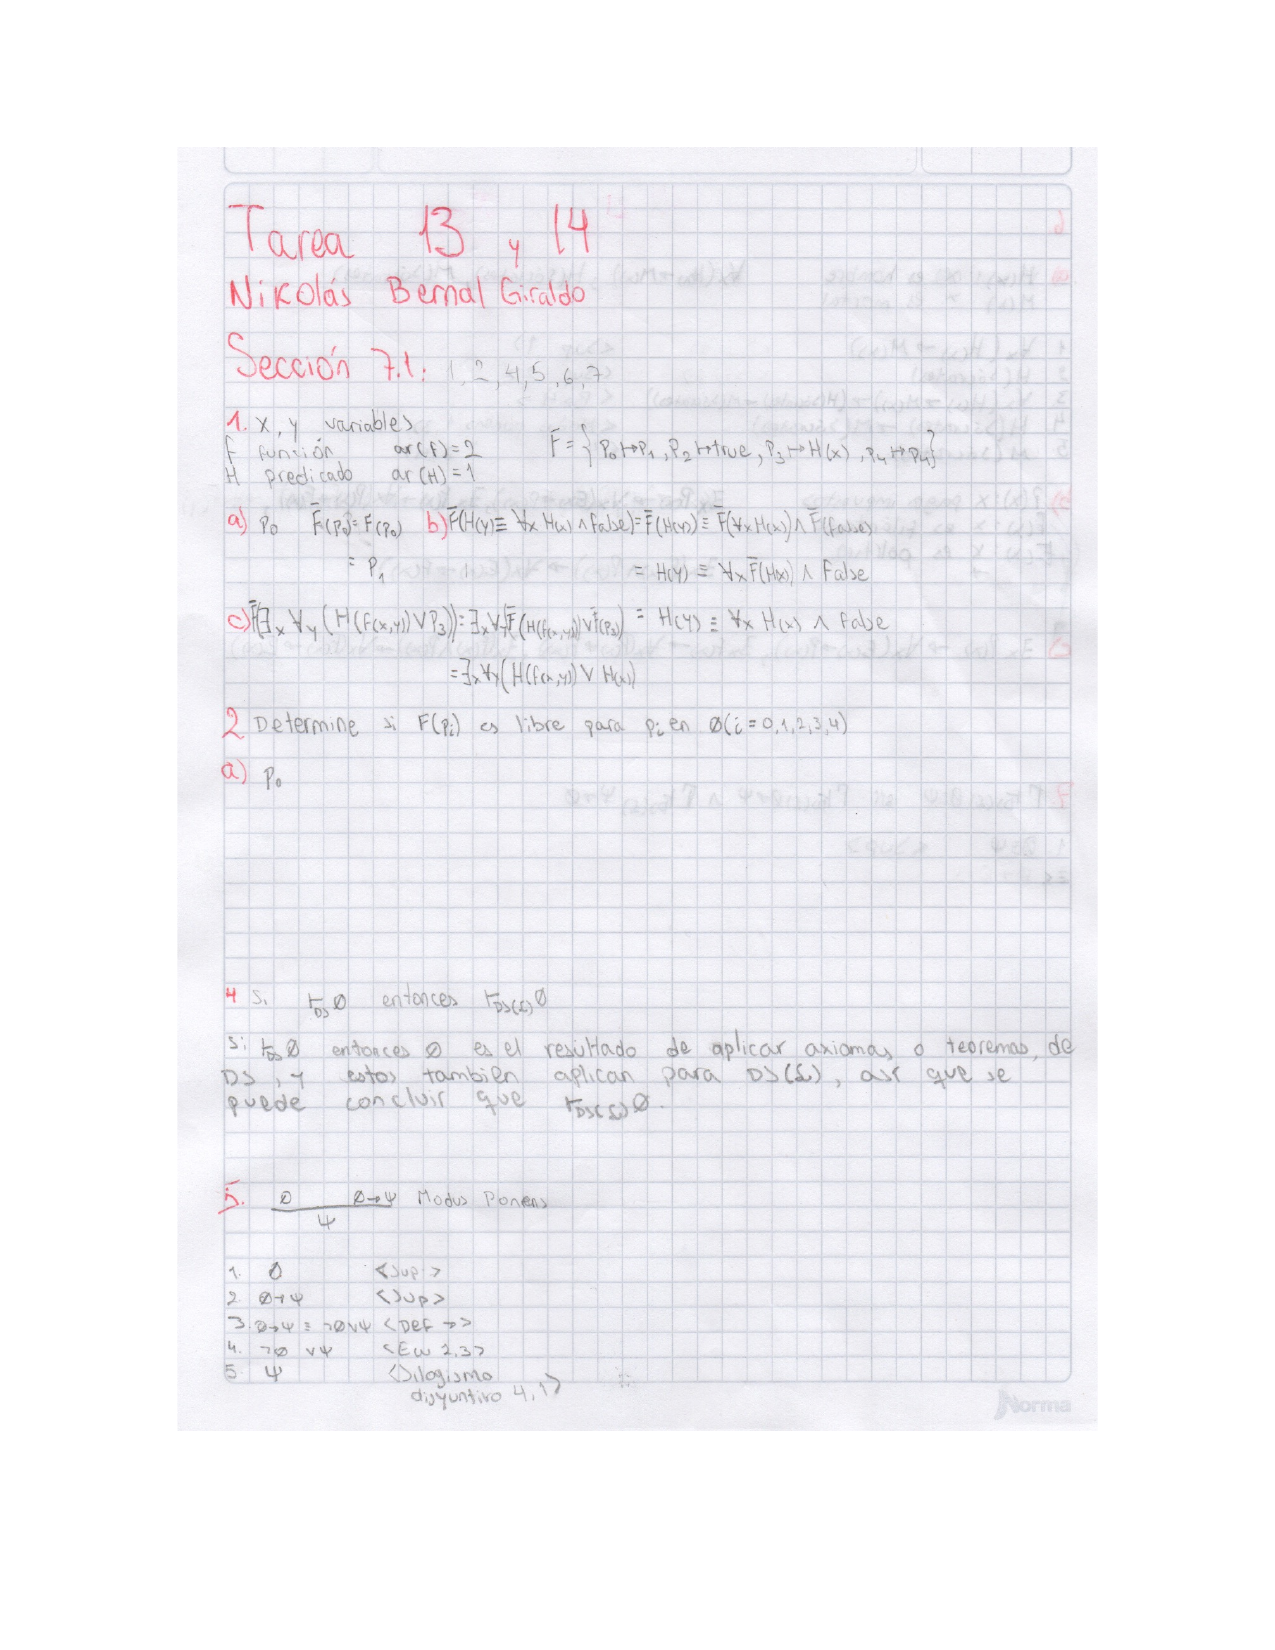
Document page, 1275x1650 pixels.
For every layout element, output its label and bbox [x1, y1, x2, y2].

picture [177, 147, 1098, 1431]
